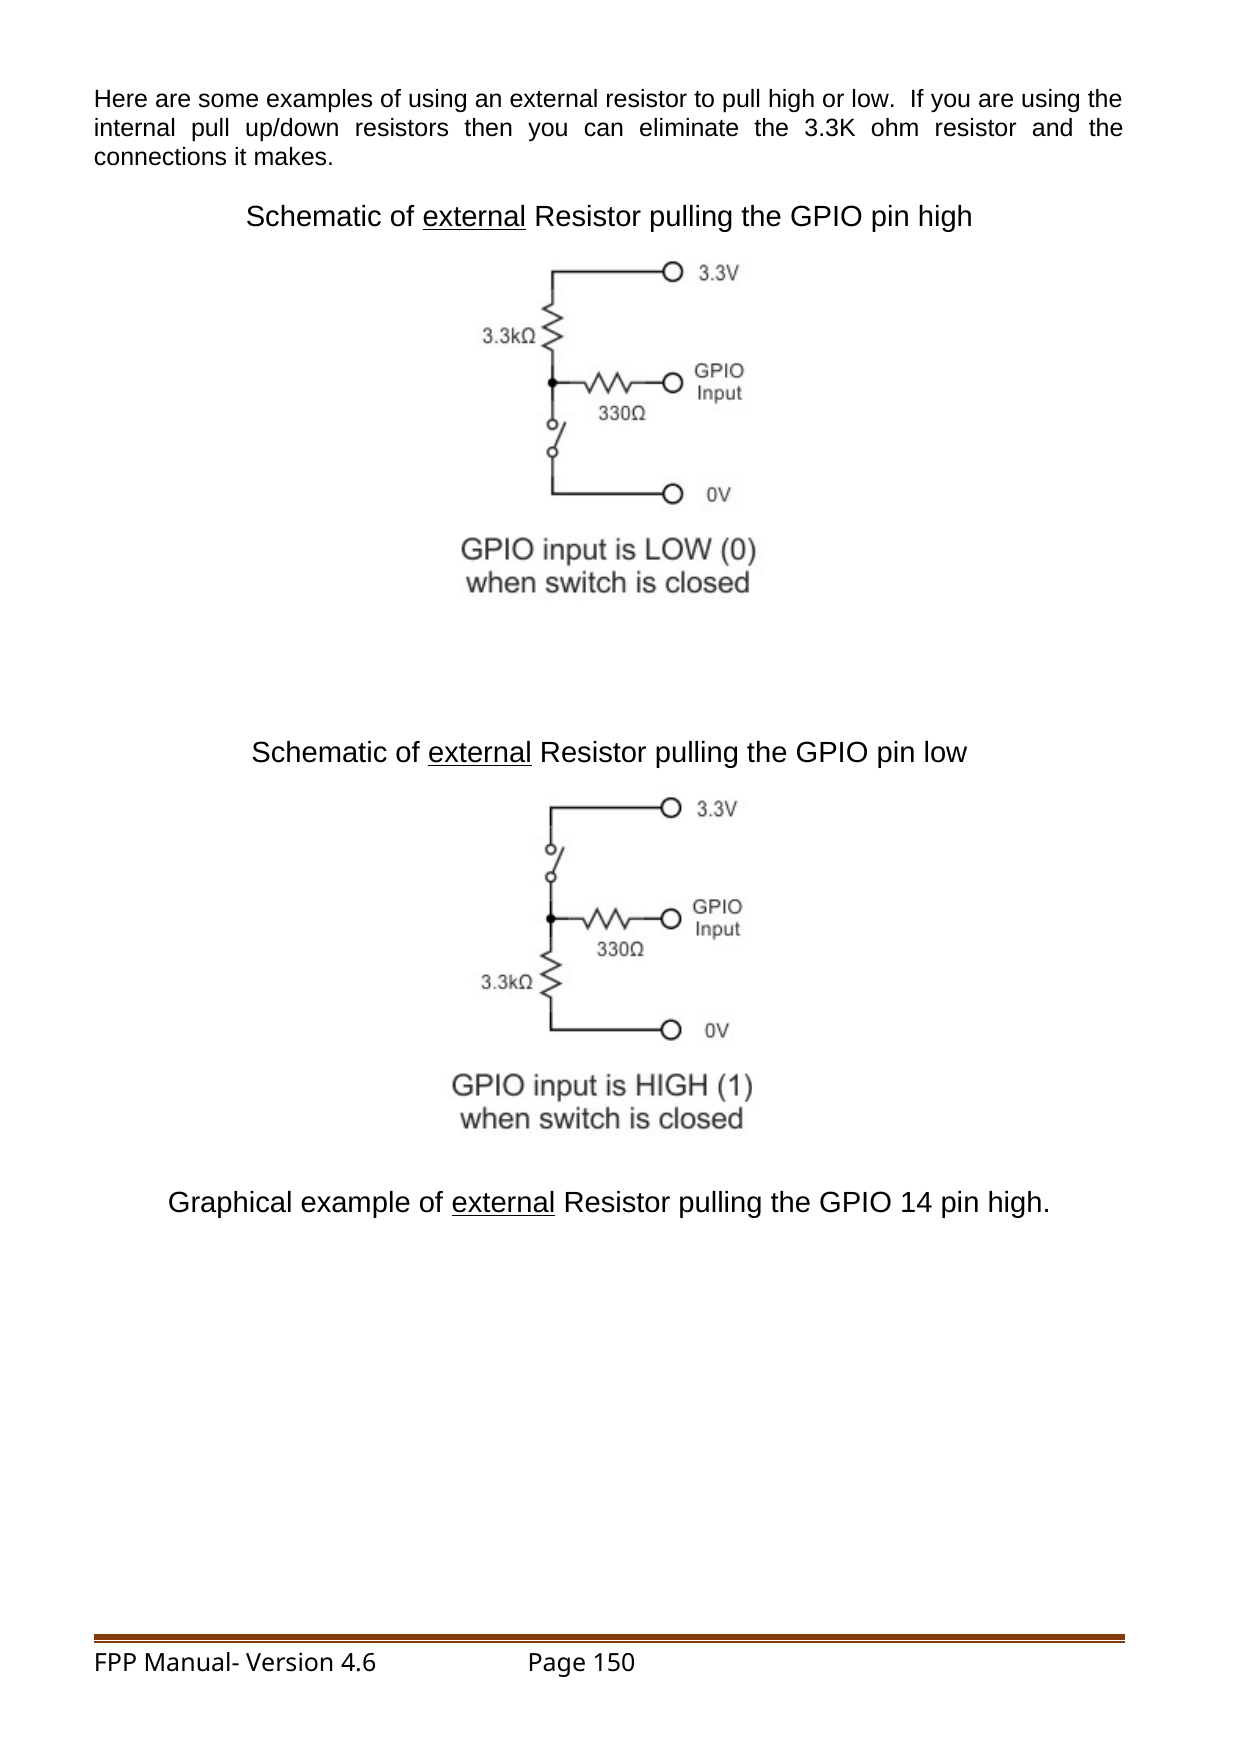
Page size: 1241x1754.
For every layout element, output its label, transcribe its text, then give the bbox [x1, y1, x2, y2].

text Graphical example of external Resistor pulling the GPIO 14 pin high. [94, 1185, 1125, 1219]
picture [415, 232, 804, 621]
text Schematic of external Resistor pulling the GPIO pin low [94, 736, 1125, 769]
picture [431, 769, 788, 1157]
text Schematic of external Resistor pulling the GPIO pin high [94, 199, 1125, 233]
text Here are some examples of using an external resistor to pull high or low. If you are using the internal pull up/down resistors then you can eliminate the 3.3K ohm resistor and the connections it makes. [94, 84, 1125, 171]
